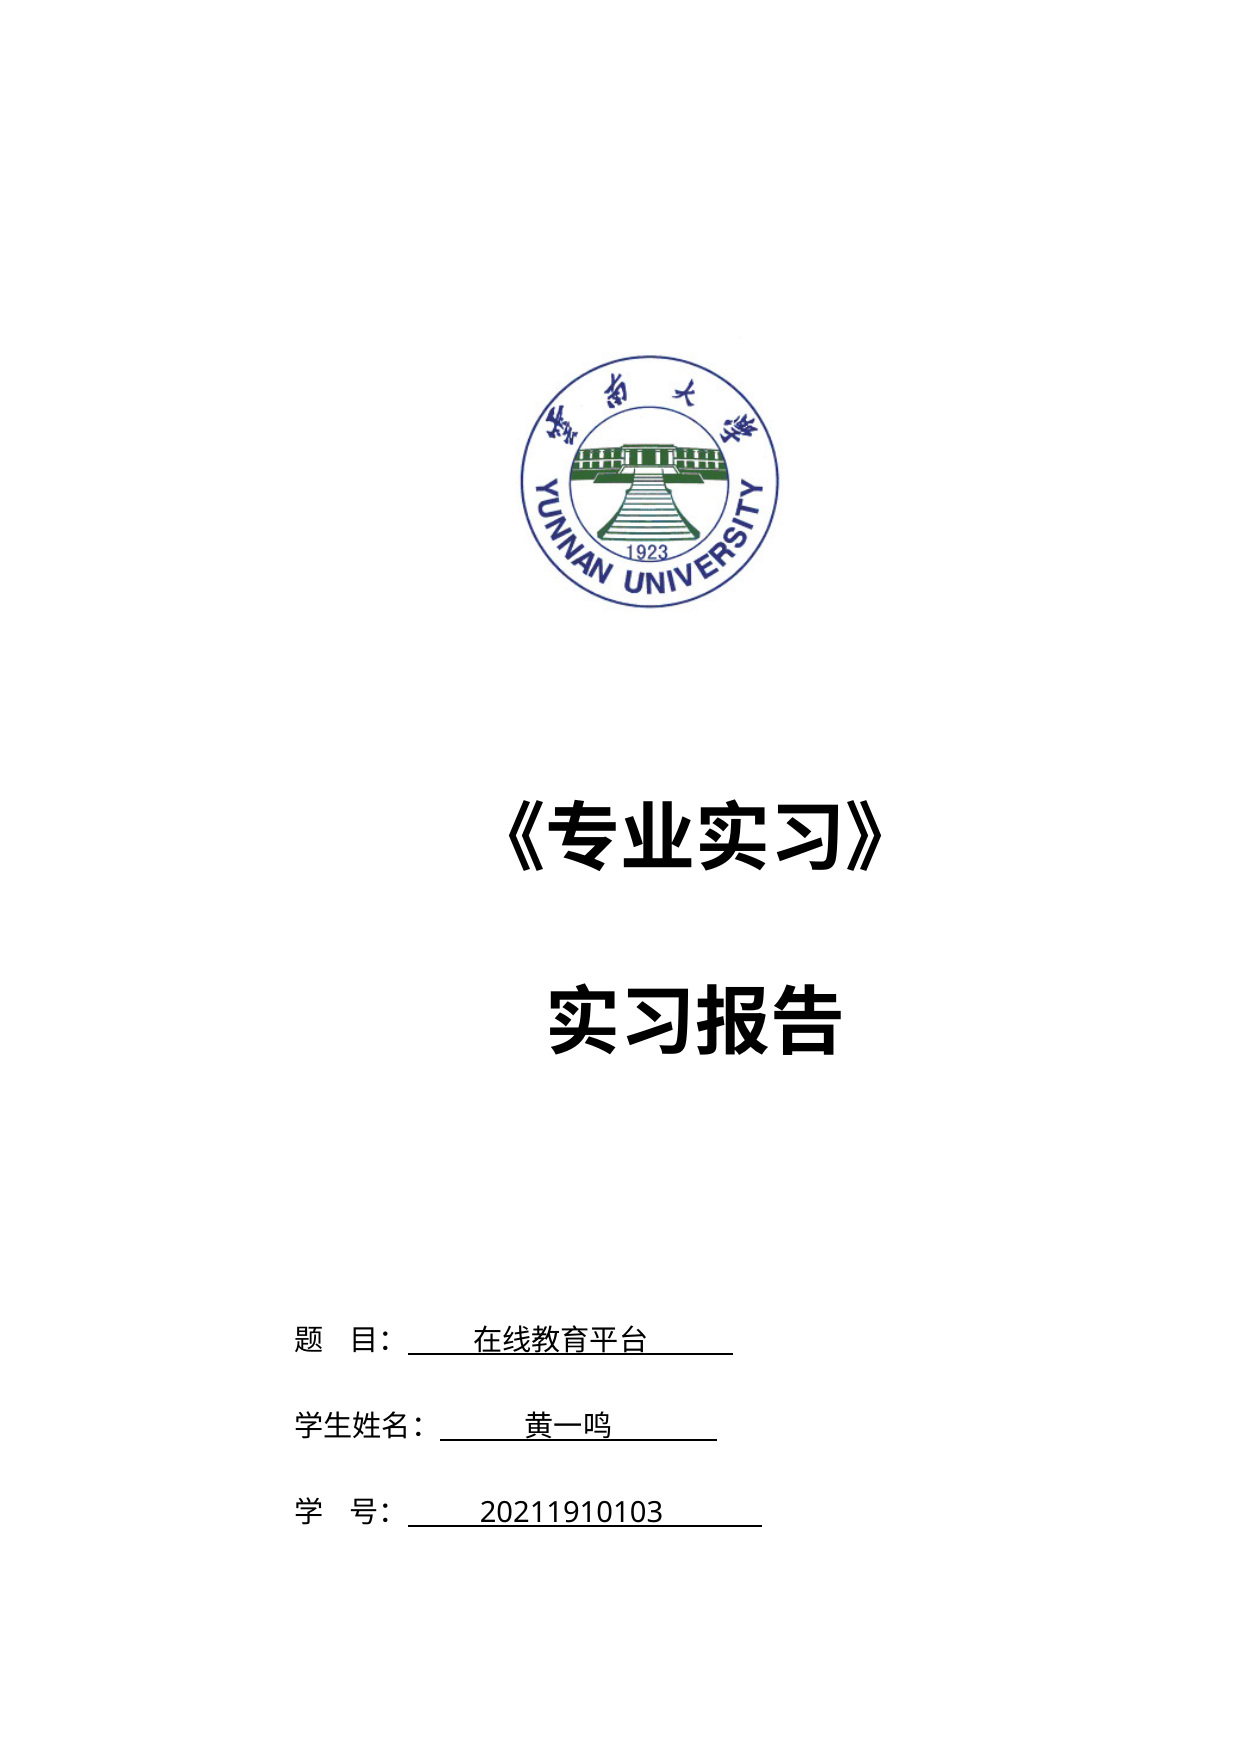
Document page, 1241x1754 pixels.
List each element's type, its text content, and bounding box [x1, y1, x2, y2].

text 实习报告 [148, 951, 1092, 1081]
picture [497, 334, 802, 629]
text 学生姓名： 黄一鸣 [148, 1391, 1092, 1456]
text 《专业实习》 [148, 767, 1092, 897]
text 题 目： 在线教育平台 [148, 1305, 1092, 1370]
text 学 号： 20211910103 [148, 1477, 1092, 1542]
